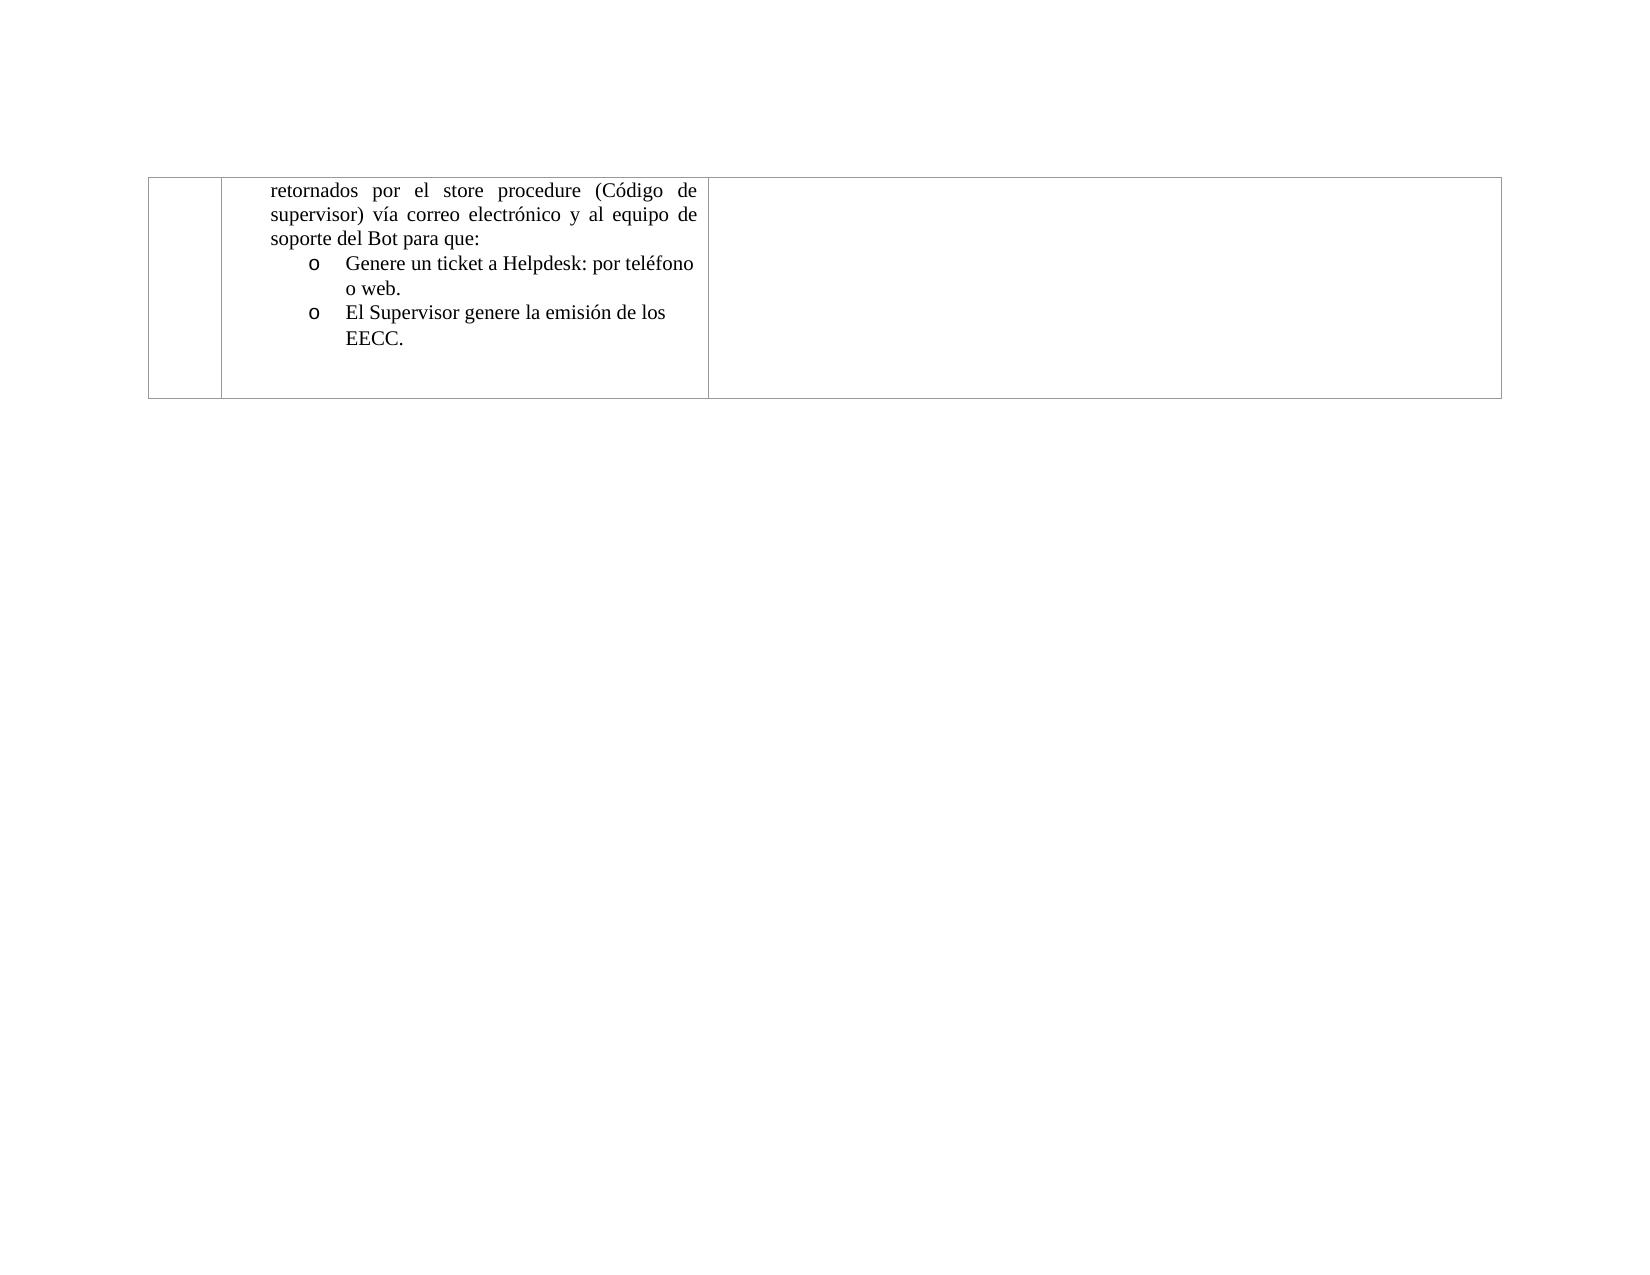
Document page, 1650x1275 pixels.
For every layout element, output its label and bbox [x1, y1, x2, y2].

table_cell [149, 178, 221, 398]
table_cell [709, 178, 1501, 398]
table_cell [222, 178, 708, 398]
